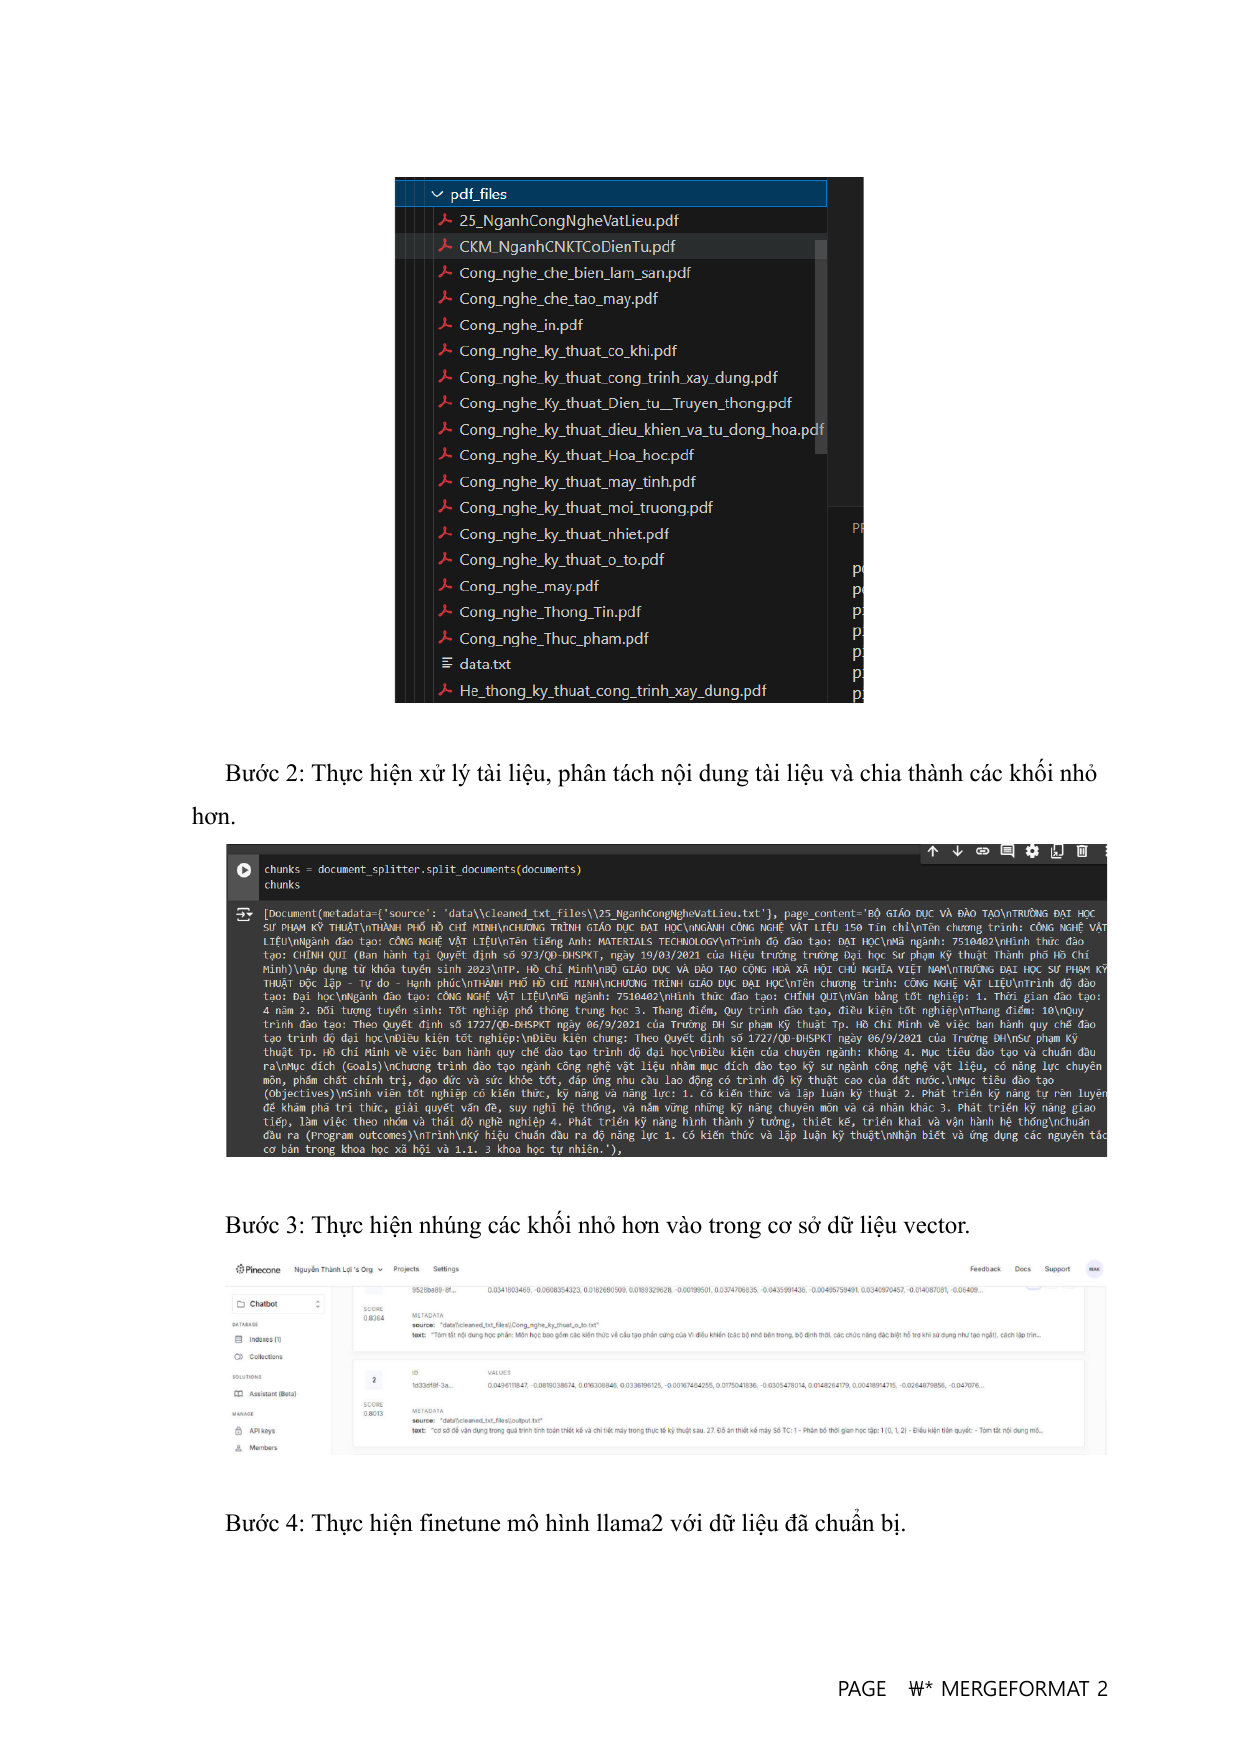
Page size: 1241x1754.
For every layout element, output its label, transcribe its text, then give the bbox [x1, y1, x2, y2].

picture [394, 177, 864, 703]
text Bước 4: Thực hiện finetune mô hình llama2 với dữ liệu đã chuẩn bị. [192, 1508, 1108, 1537]
picture [226, 844, 1108, 1157]
text Bước 2: Thực hiện xử lý tài liệu, phân tách nội dung tài liệu và chia thành các khối nhỏ hơn. [192, 758, 1108, 830]
text Bước 3: Thực hiện nhúng các khối nhỏ hơn vào trong cơ sở dữ liệu vector. [192, 1210, 1108, 1239]
picture [225, 1253, 1107, 1455]
